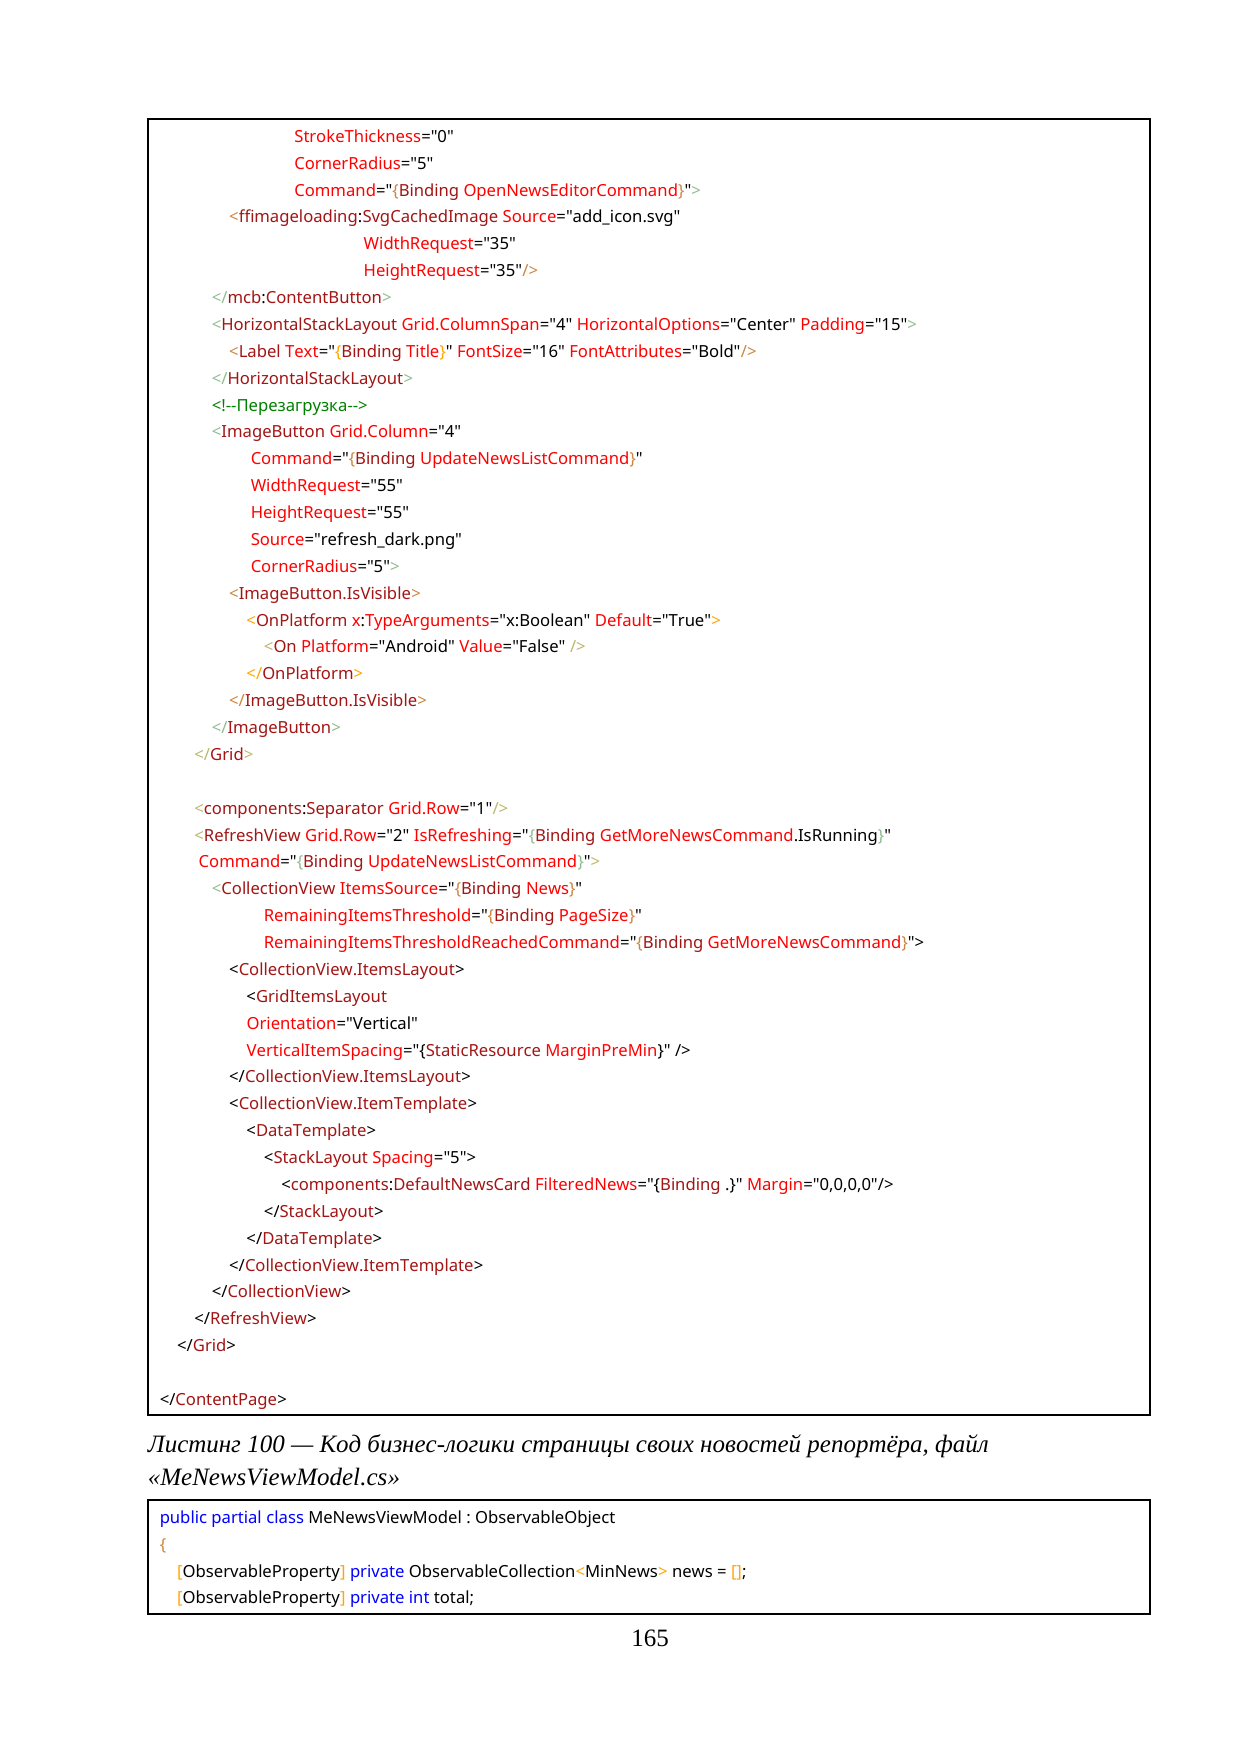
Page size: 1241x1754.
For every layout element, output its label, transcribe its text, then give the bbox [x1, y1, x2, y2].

list Листинг 100 — Код бизнес-логики страницы своих новостей репортёра, файл «MeNewsViewModel.cs» [148, 1429, 1152, 1491]
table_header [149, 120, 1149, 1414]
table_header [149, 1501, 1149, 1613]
